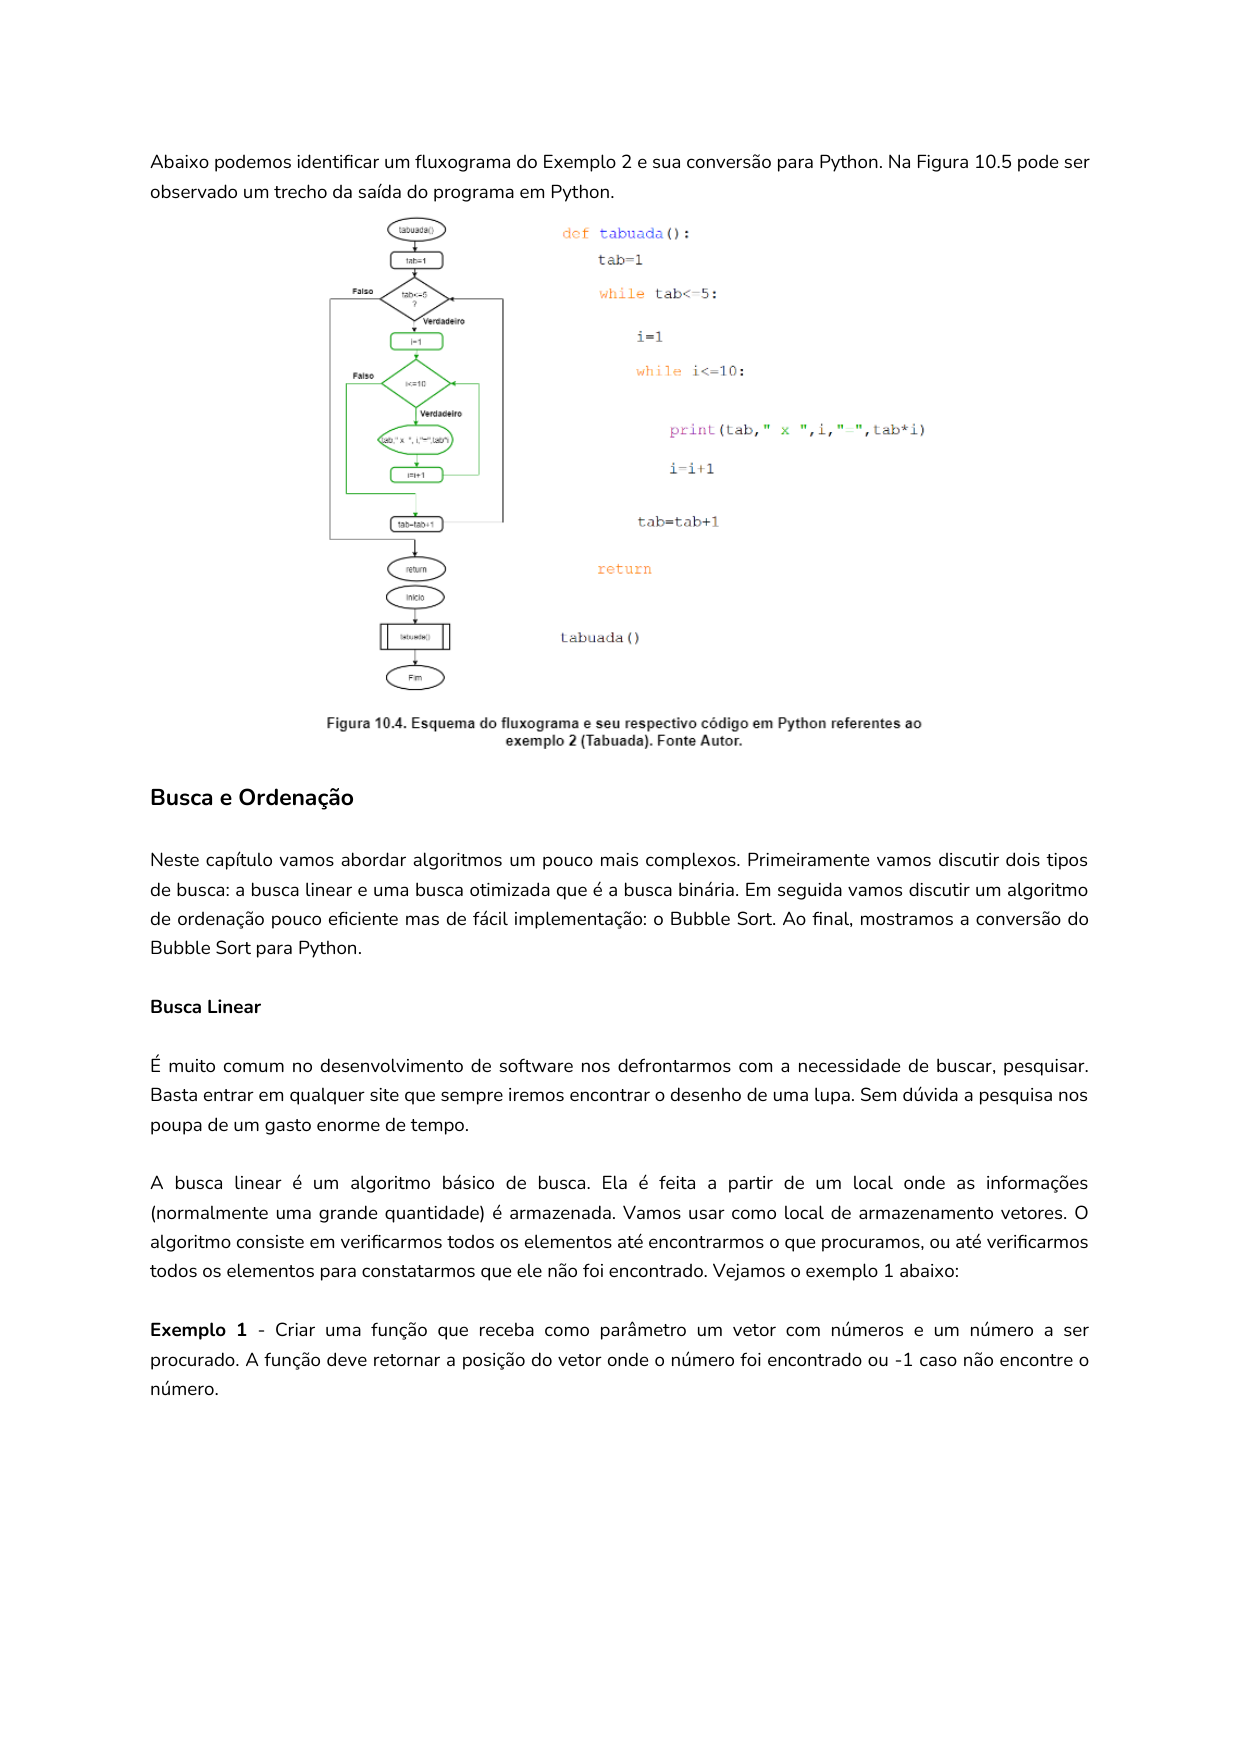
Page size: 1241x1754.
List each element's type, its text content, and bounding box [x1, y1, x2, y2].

text Abaixo podemos identificar um fluxograma do Exemplo 2 e sua conversão para Python. Na Figura 10.5 pode ser observado um trecho da saída do programa em Python. [150, 150, 1090, 205]
subtitle Busca e Ordenação [150, 782, 1090, 814]
text Exemplo 1 - Criar uma função que receba como parâmetro um vetor com números e um número a ser procurado. A função deve retornar a posição do vetor onde o número foi encontrado ou -1 caso não encontre o número. [150, 1318, 1090, 1402]
subtitle Busca Linear [150, 994, 1090, 1020]
text A busca linear é um algoritmo básico de busca. Ela é feita a partir de um local onde as informações (normalmente uma grande quantidade) é armazenada. Vamos usar como local de armazenamento vetores. O algoritmo consiste em verificarmos todos os elementos até encontrarmos o que procuramos, ou até verificarmos todos os elementos para constatarmos que ele não foi encontrado. Vejamos o exemplo 1 abaixo: [150, 1171, 1090, 1284]
picture [311, 208, 929, 750]
text É muito comum no desenvolvimento de software nos defrontarmos com a necessidade de buscar, pesquisar. Basta entrar em qualquer site que sempre iremos encontrar o desenho de uma lupa. Sem dúvida a pesquisa nos poupa de um gasto enorme de tempo. [150, 1053, 1090, 1138]
text Neste capítulo vamos abordar algoritmos um pouco mais complexos. Primeiramente vamos discutir dois tipos de busca: a busca linear e uma busca otimizada que é a busca binária. Em seguida vamos discutir um algoritmo de ordenação pouco eficiente mas de fácil implementação: o Bubble Sort. Ao final, mostramos a conversão do Bubble Sort para Python. [150, 848, 1090, 961]
